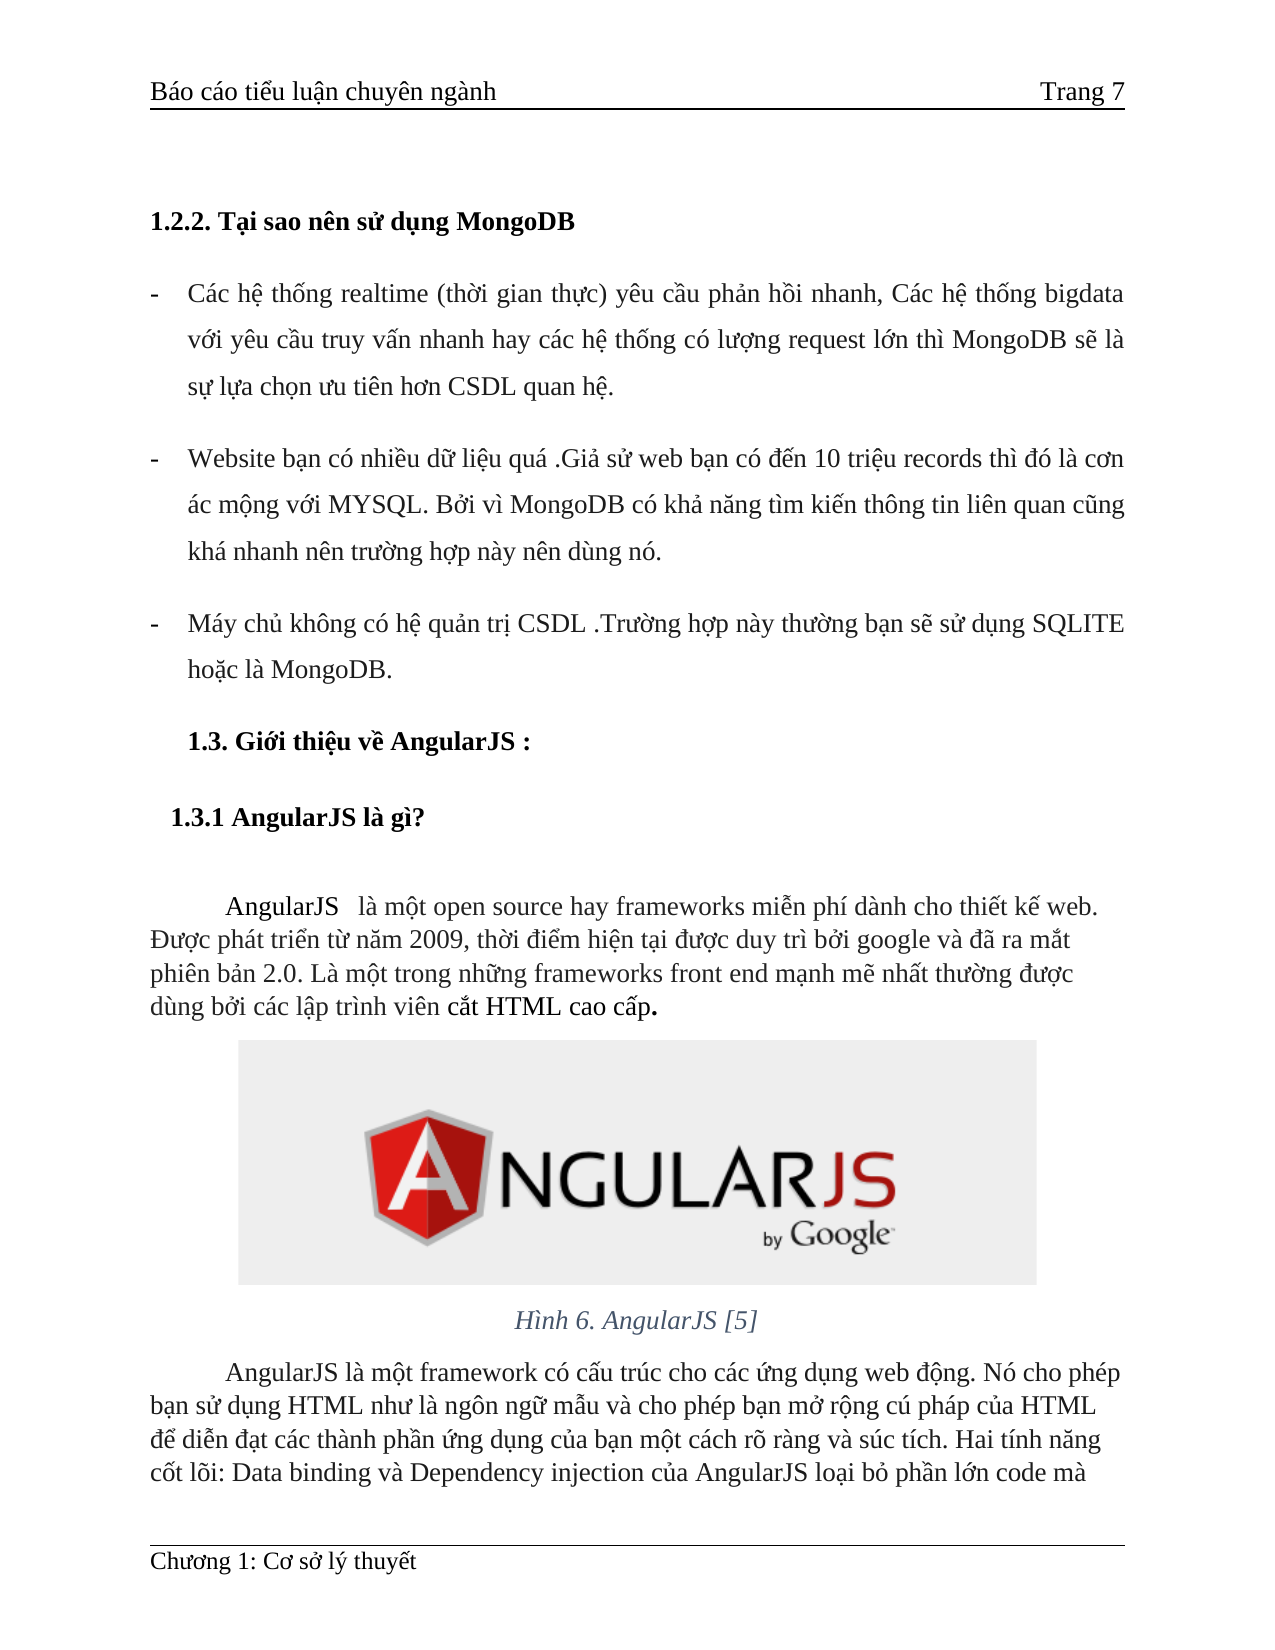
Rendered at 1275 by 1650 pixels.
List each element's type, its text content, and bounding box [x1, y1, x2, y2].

text AngularJS là một open source hay frameworks miễn phí dành cho thiết kế web. Được phát triển từ năm 2009, thời điểm hiện tại được duy trì bởi google và đã ra mắt phiên bản 2.0. Là một trong những frameworks front end mạnh mẽ nhất thường được dùng bởi các lập trình viên cắt HTML cao cấp. [150, 890, 1125, 1022]
text 1.3. Giới thiệu về AngularJS : [187, 725, 1125, 756]
text 1.2.2. Tại sao nên sử dụng MongoDB [150, 205, 1125, 236]
subtitle 1.3.1 AngularJS là gì? [150, 801, 1125, 832]
text Hình 6. AngularJS [5] [150, 1304, 1125, 1335]
list Các hệ thống realtime (thời gian thực) yêu cầu phản hồi nhanh, Các hệ thống bigdata với yêu cầu truy vấn nhanh hay các hệ thống có lượng request lớn thì MongoDB sẽ là sự lựa chọn ưu tiên hơn CSDL quan hệ. [150, 277, 1125, 401]
list Máy chủ không có hệ quản trị CSDL .Trường hợp này thường bạn sẽ sử dụng SQLITE hoặc là MongoDB. [150, 607, 1125, 685]
list Website bạn có nhiều dữ liệu quá .Giả sử web bạn có đến 10 triệu records thì đó là cơn ác mộng với MYSQL. Bởi vì MongoDB có khả năng tìm kiến thông tin liên quan cũng khá nhanh nên trường hợp này nên dùng nó. [150, 442, 1125, 566]
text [150, 1356, 1125, 1488]
picture [238, 1040, 1037, 1285]
